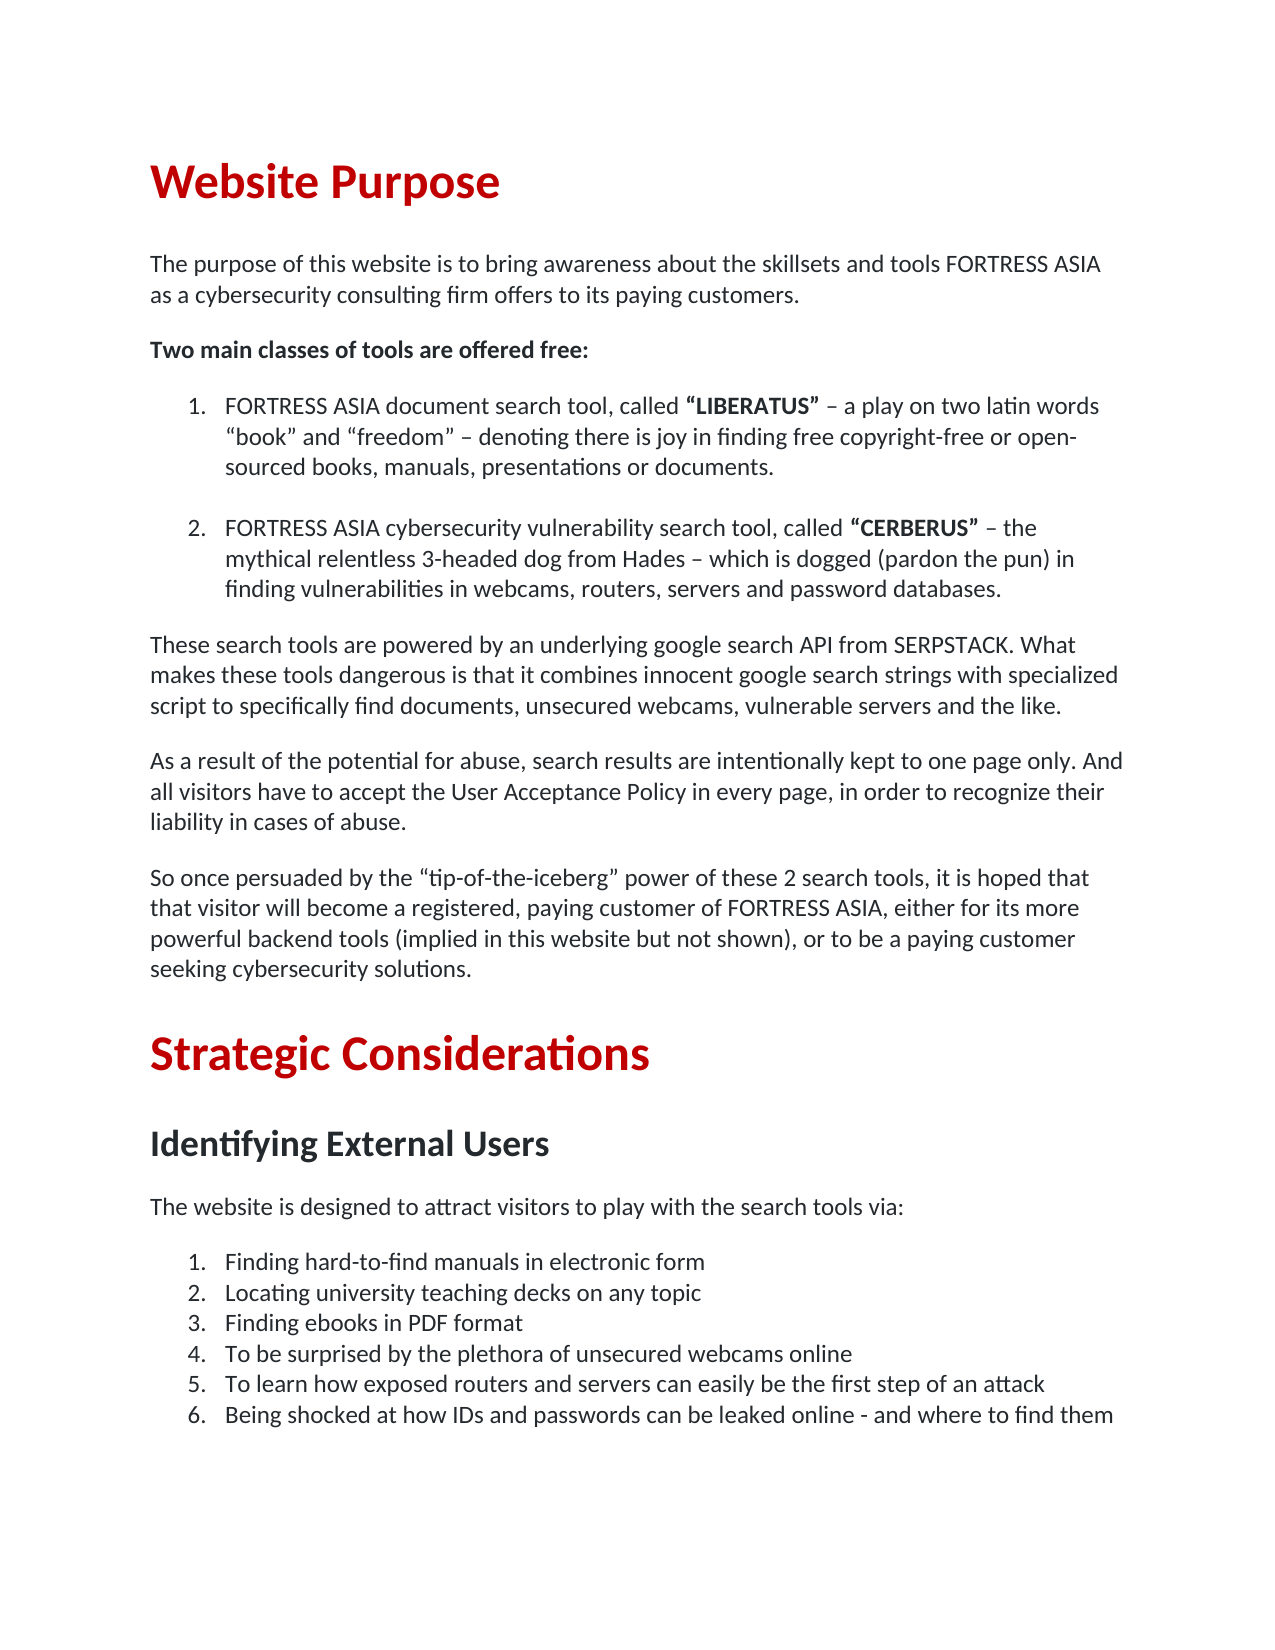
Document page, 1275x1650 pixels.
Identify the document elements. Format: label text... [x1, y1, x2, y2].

text The purpose of this website is to bring awareness about the skillsets and tools FORTRESS ASIA as a cybersecurity consulting firm offers to its paying customers. [150, 248, 1125, 309]
list Finding ebooks in PDF format [187, 1307, 1125, 1338]
list Being shocked at how IDs and passwords can be leaked online - and where to find them [187, 1399, 1125, 1429]
list Locating university teaching decks on any topic [187, 1277, 1125, 1307]
text The website is designed to attract visitors to play with the search tools via: [150, 1191, 1125, 1221]
text Two main classes of tools are offered free: [150, 334, 1125, 365]
list To learn how exposed routers and servers can easily be the first step of an attack [187, 1368, 1125, 1399]
text Strategic Considerations [150, 1021, 1125, 1082]
list FORTRESS ASIA cybersecurity vulnerability search tool, called “CERBERUS” – the mythical relentless 3-headed dog from Hades – which is dogged (pardon the pun) in finding vulnerabilities in webcams, routers, servers and password databases. [187, 512, 1125, 604]
text Identifying External Users [150, 1120, 1125, 1166]
text Website Purpose [150, 150, 1125, 211]
list Finding hard-to-find manuals in electronic form [187, 1246, 1125, 1277]
list To be surprised by the plethora of unsecured webcams online [187, 1338, 1125, 1368]
list FORTRESS ASIA document search tool, called “LIBERATUS” – a play on two latin words “book” and “freedom” – denoting there is joy in finding free copyright-free or open-sourced books, manuals, presentations or documents. [187, 390, 1125, 482]
text So once persuaded by the “tip-of-the-iceberg” power of these 2 search tools, it is hoped that that visitor will become a registered, paying customer of FORTRESS ASIA, either for its more powerful backend tools (implied in this website but not shown), or to be a paying customer seeking cybersecurity solutions. [150, 862, 1125, 984]
text As a result of the potential for abuse, search results are intentionally kept to one page only. And all visitors have to accept the User Acceptance Policy in every page, in order to recognize their liability in cases of abuse. [150, 745, 1125, 837]
text These search tools are powered by an underlying google search API from SERPSTACK. What makes these tools dangerous is that it combines innocent google search strings with specialized script to specifically find documents, unsecured webcams, vulnerable servers and the like. [150, 629, 1125, 720]
